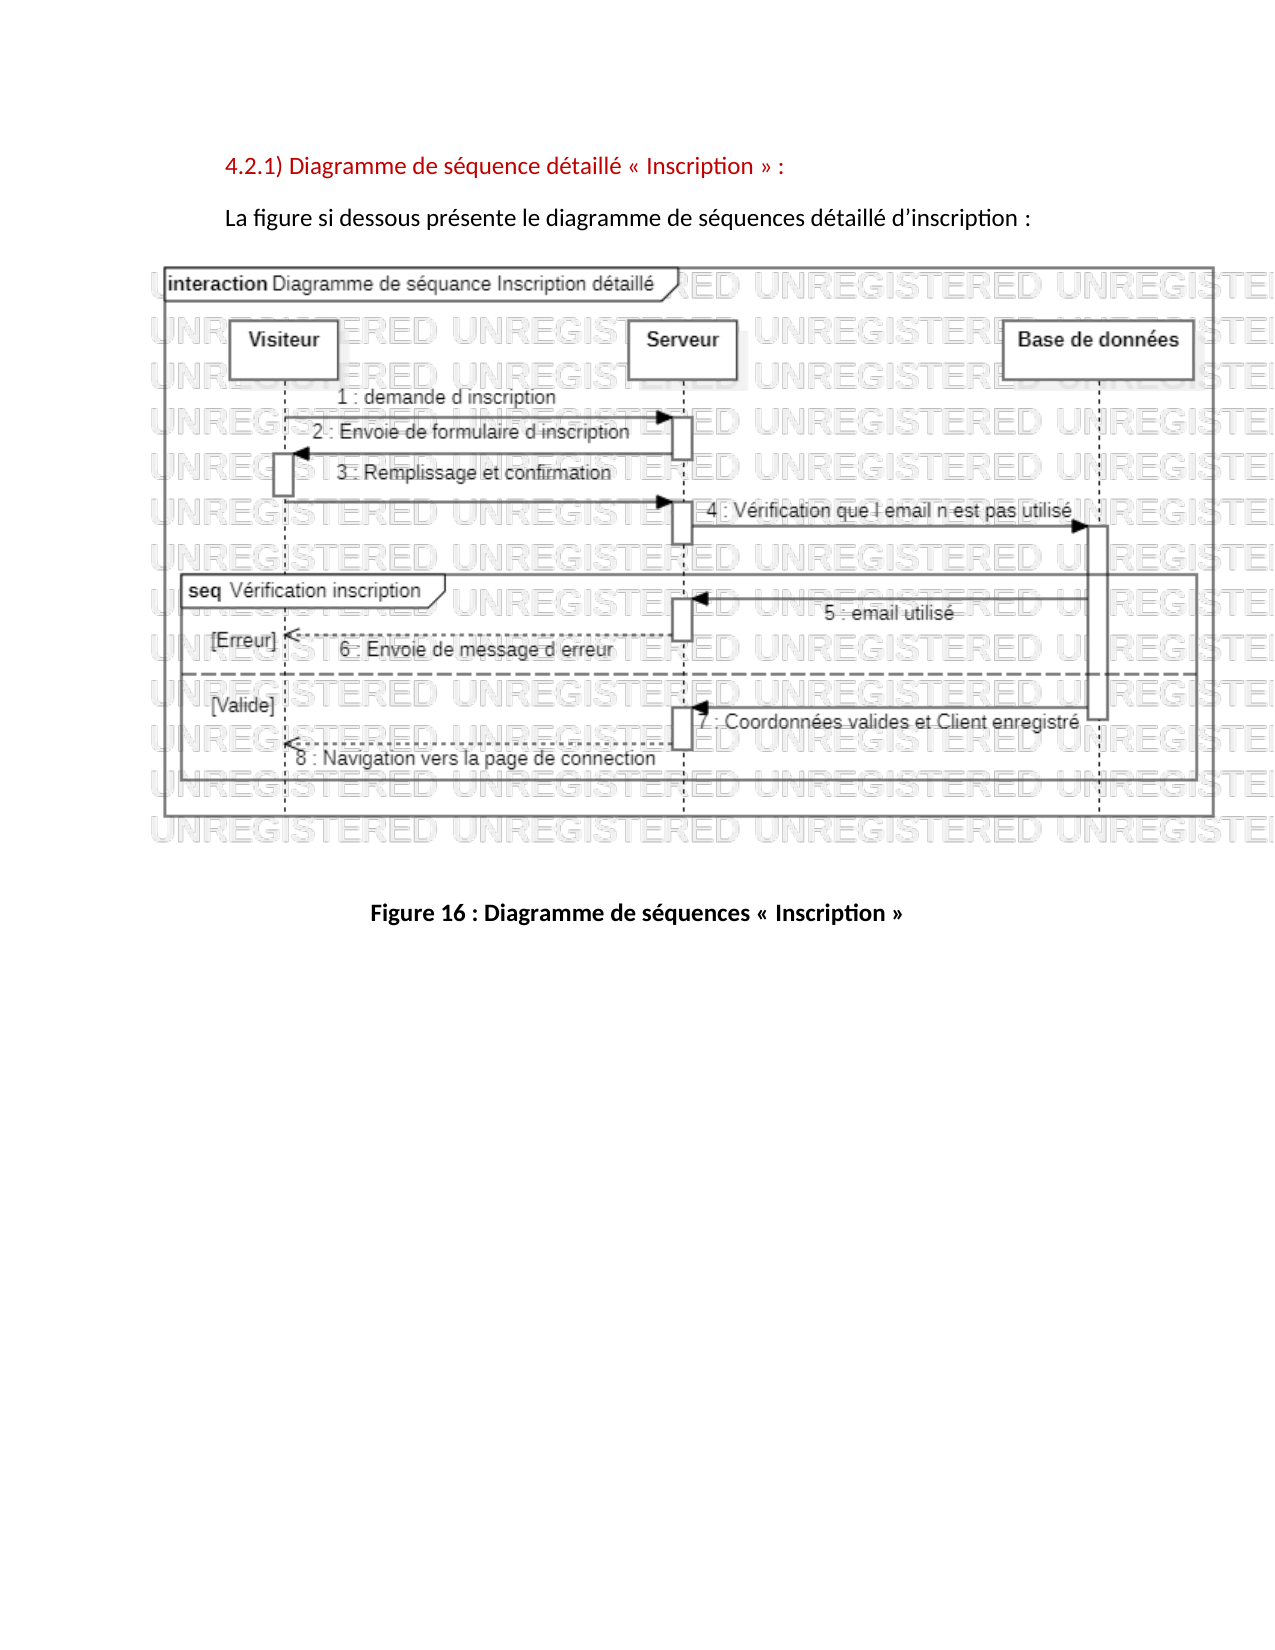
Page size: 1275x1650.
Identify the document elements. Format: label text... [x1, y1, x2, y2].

text 4.2.1) Diagramme de séquence détaillé « Inscription » : [150, 150, 1125, 181]
text Figure 16 : Diagramme de séquences « Inscription » [150, 898, 1125, 928]
picture [150, 253, 1274, 877]
text La figure si dessous présente le diagramme de séquences détaillé d’inscription : [150, 202, 1125, 232]
